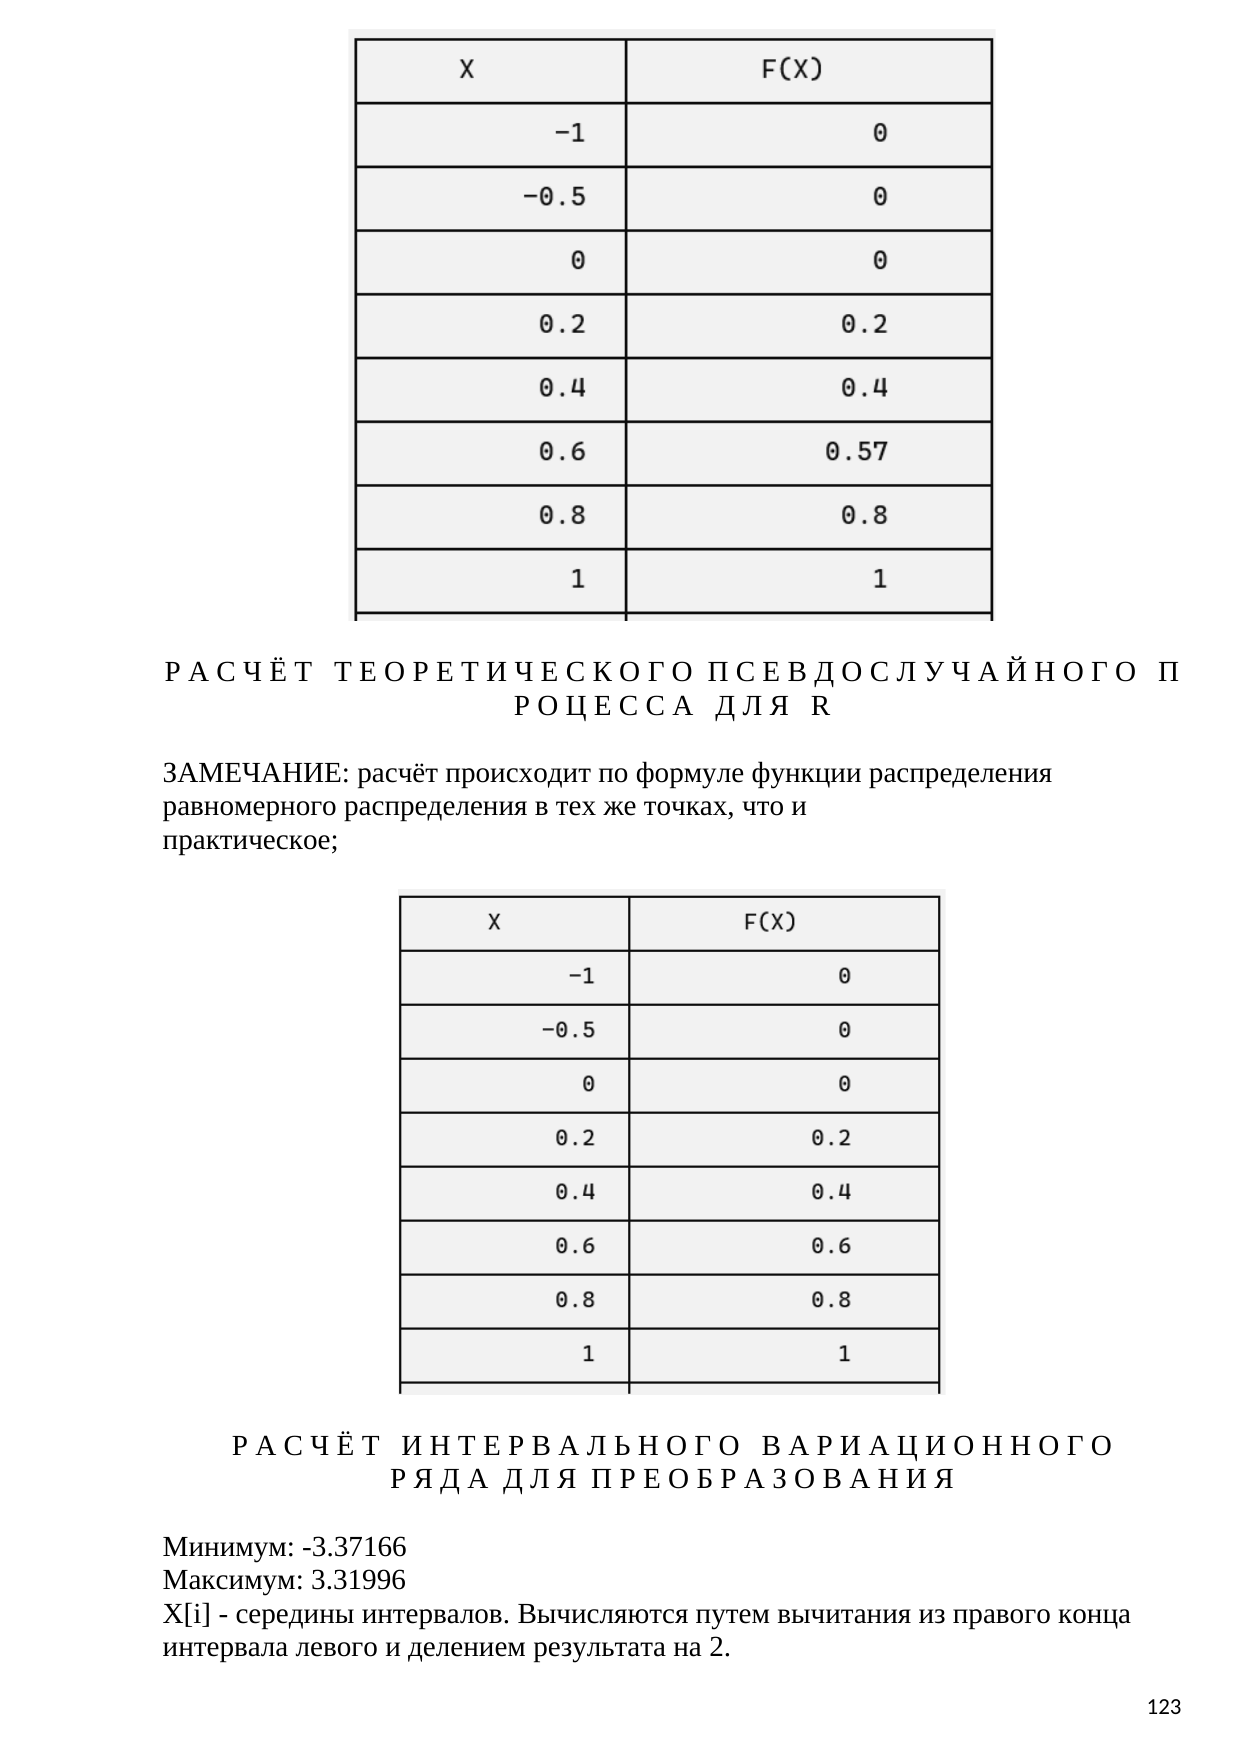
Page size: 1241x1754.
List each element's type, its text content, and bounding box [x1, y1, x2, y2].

text Максимум: 3.31996 [162, 1562, 1181, 1596]
picture [348, 29, 996, 621]
text Р А С Ч Ё Т Т Е О Р Е Т И Ч Е С К О Г О П С Е В Д О С Л У Ч А Й Н О Г О П Р О Ц Е С С А Д Л Я R [162, 654, 1181, 721]
text Р А С Ч Ё Т И Н Т Е Р В А Л Ь Н О Г О В А Р И А Ц И О Н Н О Г О [162, 1428, 1181, 1462]
text Минимум: -3.37166 [162, 1529, 1181, 1562]
text практическое; [162, 822, 1181, 856]
text ЗАМЕЧАНИЕ: расчёт происходит по формуле функции распределения равномерного распределения в тех же точках, что и [162, 755, 1181, 822]
picture [398, 889, 946, 1395]
text X[i] - середины интервалов. Вычисляются путем вычитания из правого конца интервала левого и делением результата на 2. [162, 1596, 1181, 1663]
text Р Я Д А Д Л Я П Р Е О Б Р А З О В А Н И Я [162, 1462, 1181, 1495]
